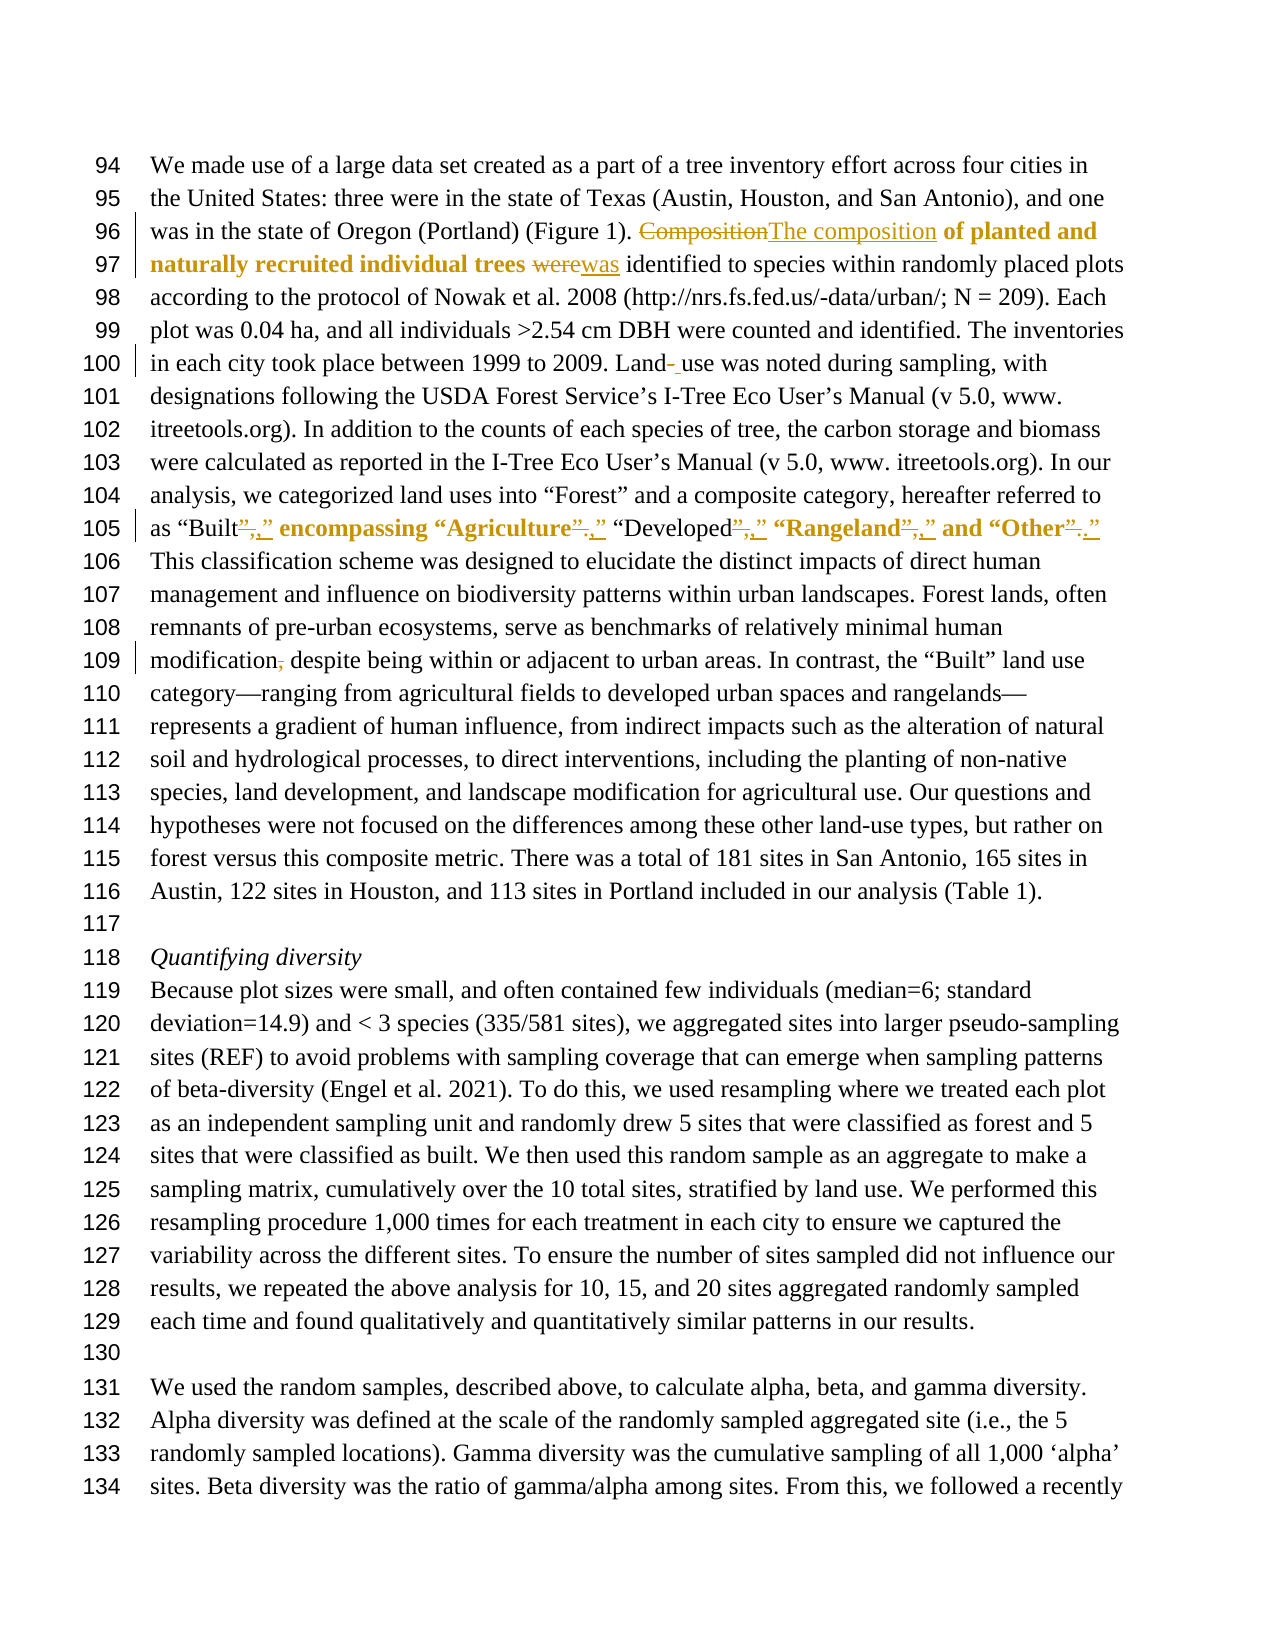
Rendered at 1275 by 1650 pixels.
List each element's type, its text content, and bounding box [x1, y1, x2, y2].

text Quantifying diversity [150, 942, 1125, 971]
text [150, 1372, 1125, 1499]
text Because plot sizes were small, and often contained few individuals (median=6; standard deviation=14.9) and < 3 species (335/581 sites), we aggregated sites into larger pseudo-sampling sites (REF) to avoid problems with sampling coverage that can emerge when sampling patterns of beta-diversity (Engel et al. 2021). To do this, we used resampling where we treated each plot as an independent sampling unit and randomly drew 5 sites that were classified as forest and 5 sites that were classified as built. We then used this random sample as an aggregate to make a sampling matrix, cumulatively over the 10 total sites, stratified by land use. We performed this resampling procedure 1,000 times for each treatment in each city to ensure we captured the variability across the different sites. To ensure the number of sites sampled did not influence our results, we repeated the above analysis for 10, 15, and 20 sites aggregated randomly sampled each time and found qualitatively and quantitatively similar patterns in our results. [150, 976, 1125, 1334]
text We made use of a large data set created as a part of a tree inventory effort across four cities in the United States: three were in the state of Texas (Austin, Houston, and San Antonio), and one was in the state of Oregon (Portland) (Figure 1). of planted and naturally recruited individual trees identified to species within randomly placed plots according to the protocol of Nowak et al. 2008 (http://nrs.fs.fed.us/-data/urban/; N = 209). Each plot was 0.04 ha, and all individuals >2.54 cm DBH were counted and identified. The inventories in each city took place between 1999 to 2009. Landuse was noted during sampling, with designations following the USDA Forest Service’s I-Tree Eco User’s Manual (v 5.0, www. itreetools.org). In addition to the counts of each species of tree, the carbon storage and biomass were calculated as reported in the I-Tree Eco User’s Manual (v 5.0, www. itreetools.org). In our analysis, we categorized land uses into “Forest” and a composite category, hereafter referred to as “Built encompassing “Agriculture “Developed “Rangeland and “Other This classification scheme was designed to elucidate the distinct impacts of direct human management and influence on biodiversity patterns within urban landscapes. Forest lands, often remnants of pre-urban ecosystems, serve as benchmarks of relatively minimal human modification despite being within or adjacent to urban areas. In contrast, the “Built” land use category—ranging from agricultural fields to developed urban spaces and rangelands—represents a gradient of human influence, from indirect impacts such as the alteration of natural soil and hydrological processes, to direct interventions, including the planting of non-native species, land development, and landscape modification for agricultural use. Our questions and hypotheses were not focused on the differences among these other land-use types, but rather on forest versus this composite metric. There was a total of 181 sites in San Antonio, 165 sites in Austin, 122 sites in Houston, and 113 sites in Portland included in our analysis (Table 1). [150, 150, 1125, 905]
